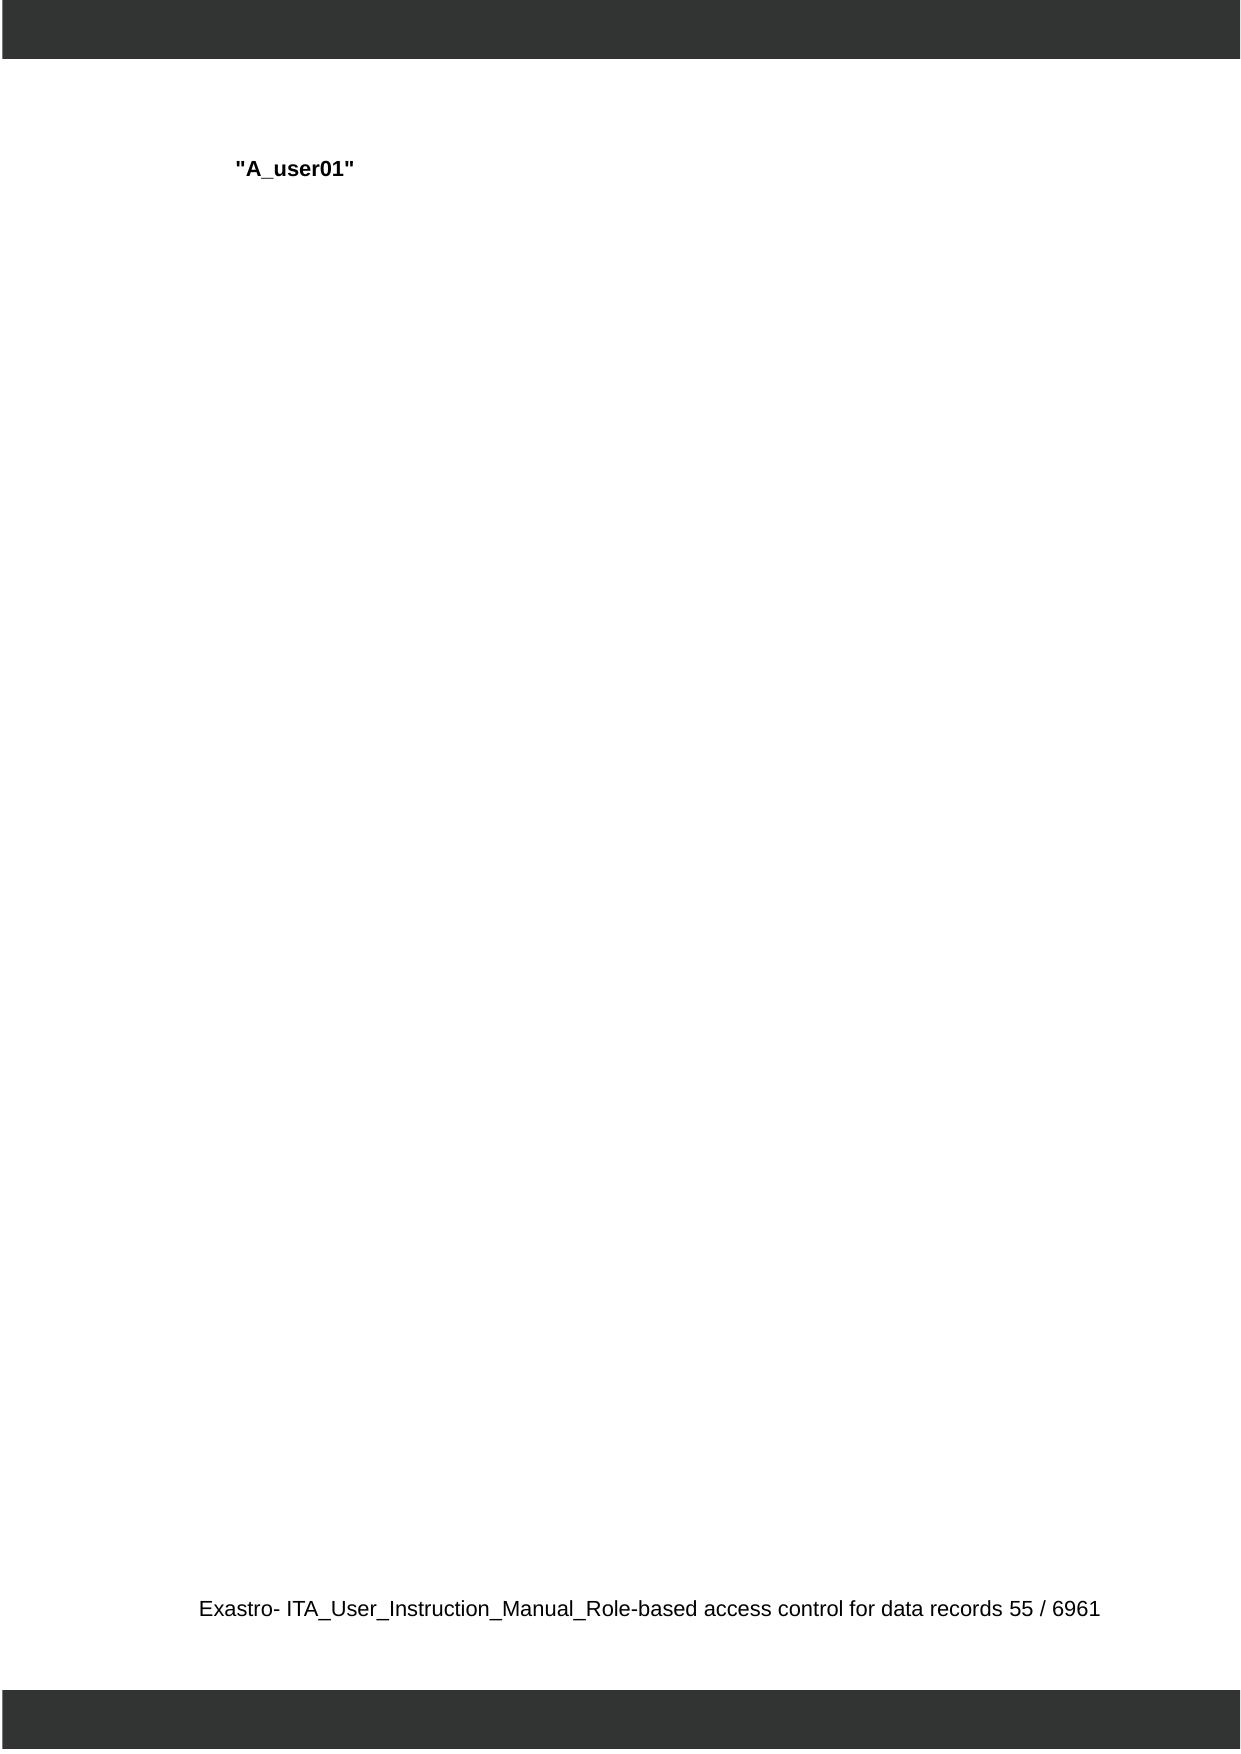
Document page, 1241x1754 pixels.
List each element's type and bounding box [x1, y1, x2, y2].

picture [2, 1690, 1241, 1749]
picture [2, 0, 1241, 59]
list [235, 154, 1152, 183]
